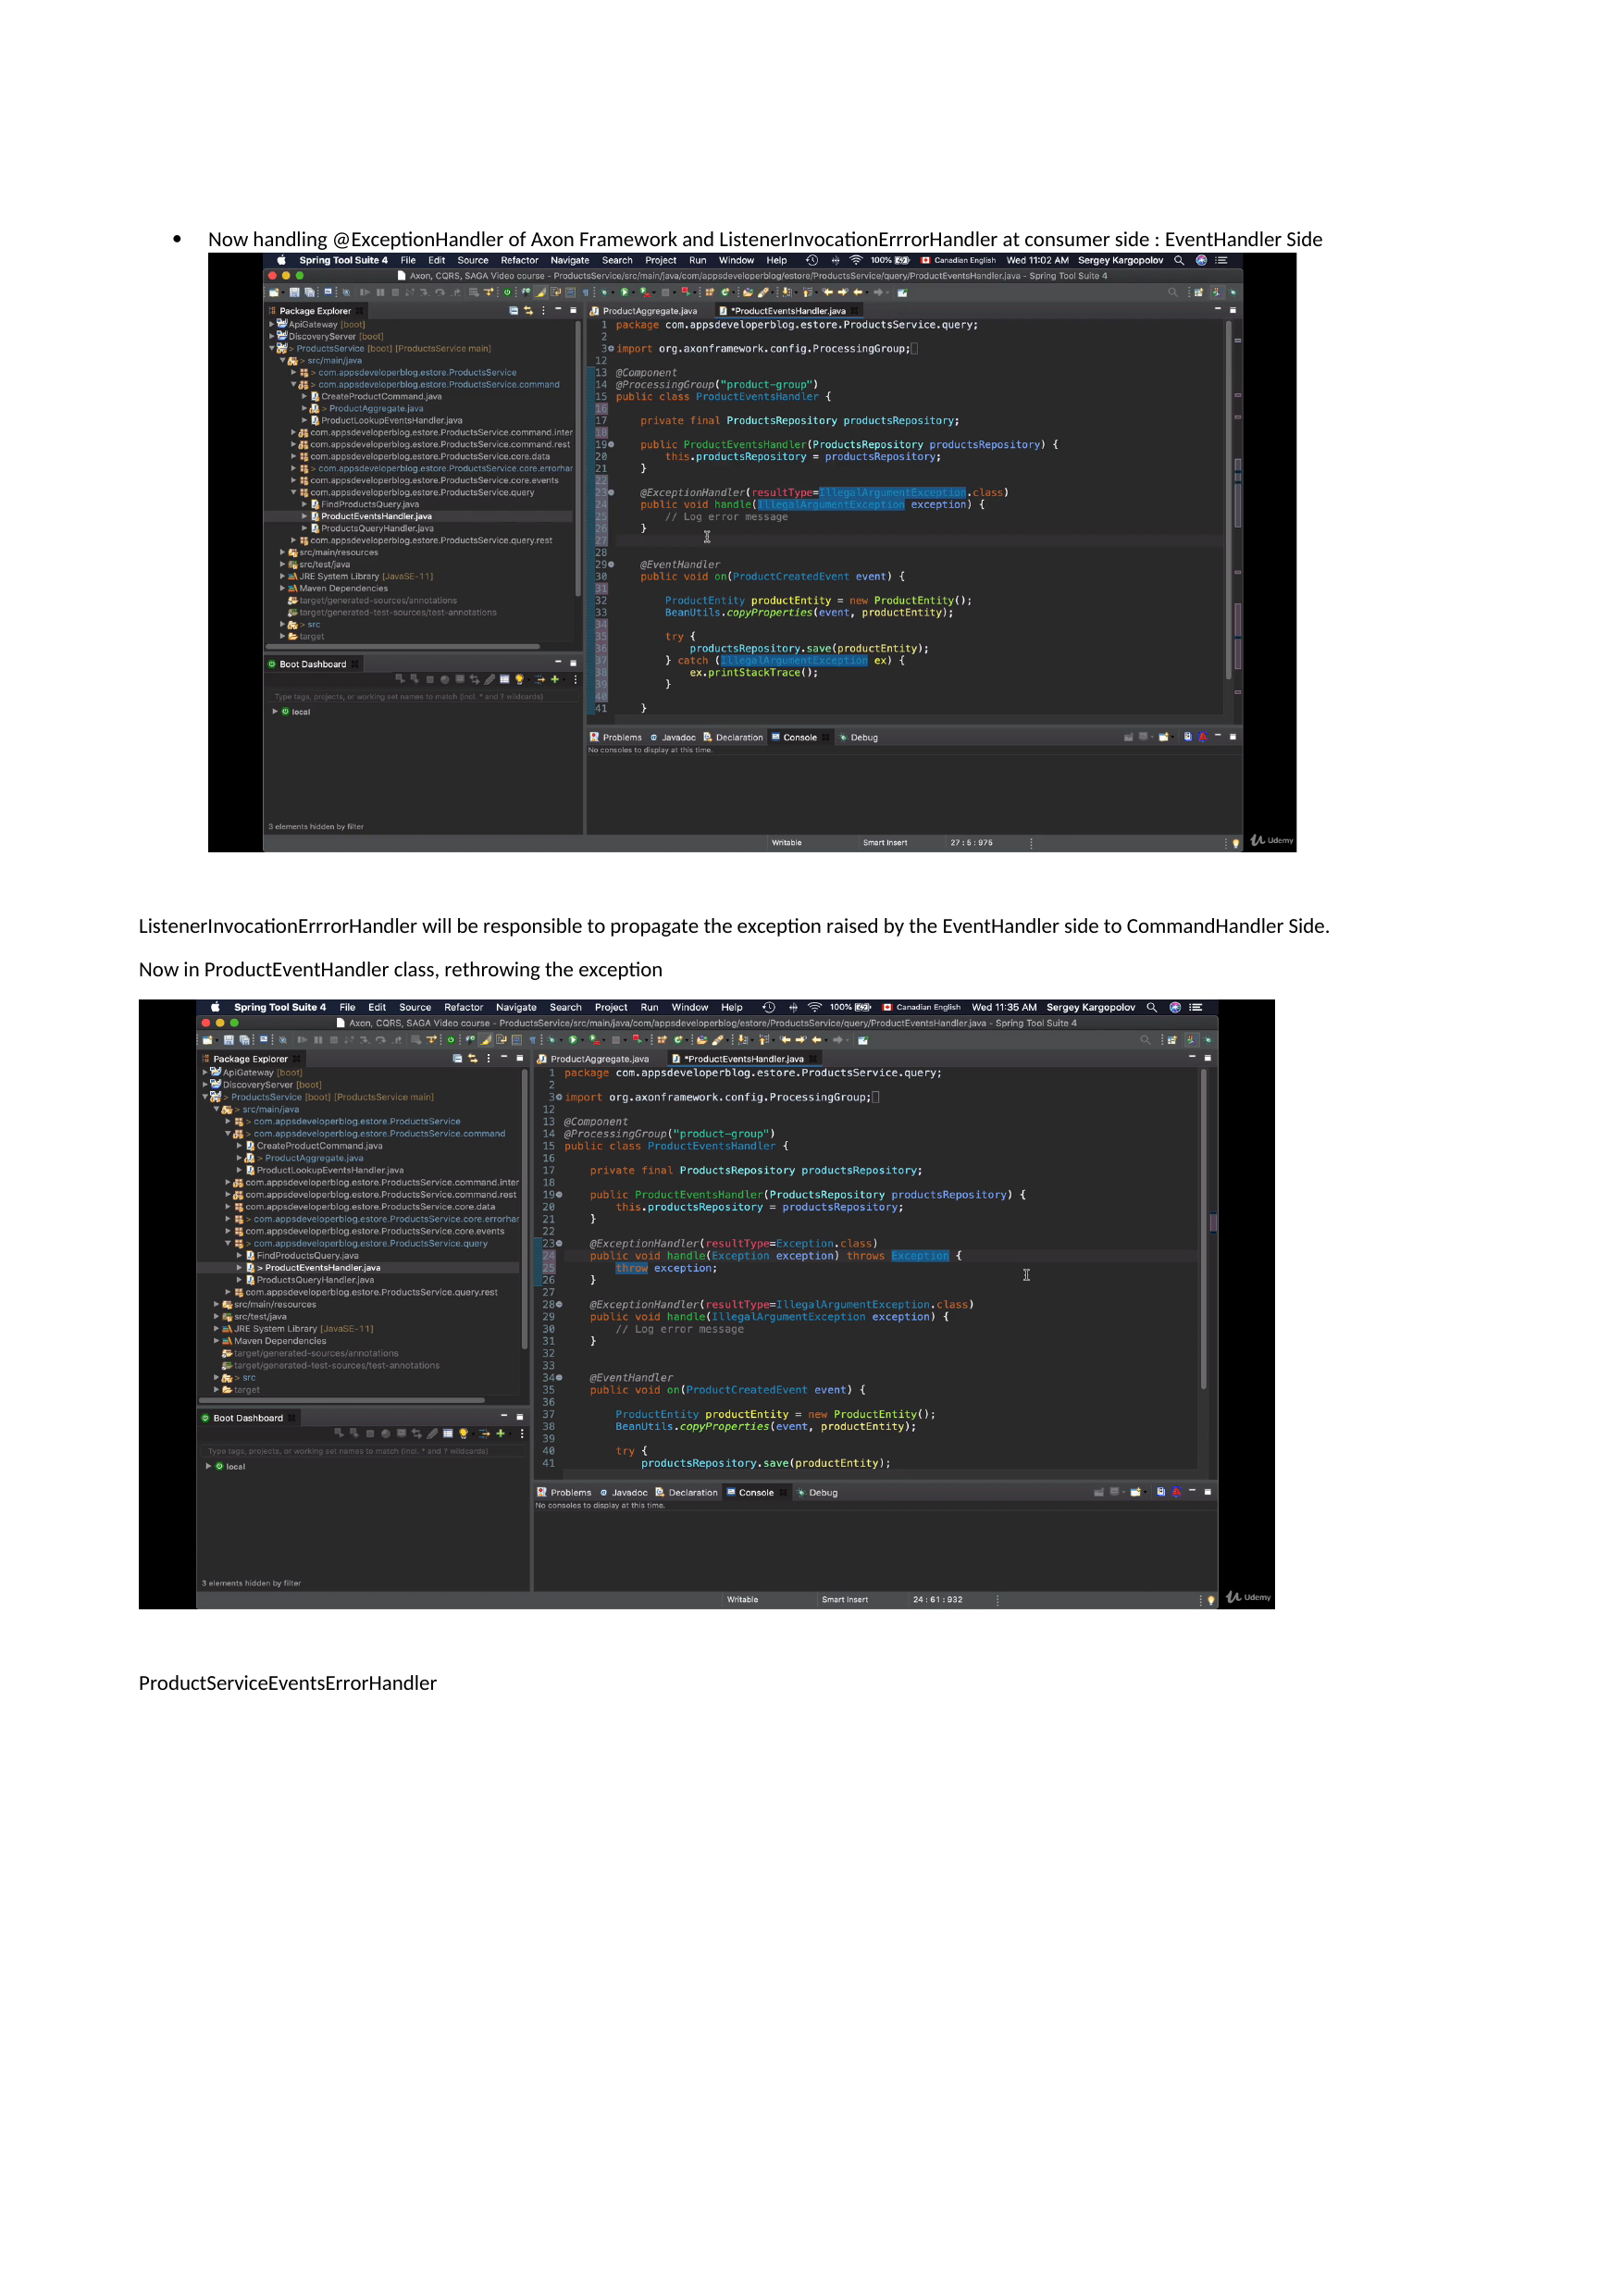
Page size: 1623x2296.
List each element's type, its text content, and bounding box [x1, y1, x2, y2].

picture [139, 999, 1275, 1609]
text ProductServiceEventsErrorHandler [139, 1669, 1484, 1695]
list Now handling @ExceptionHandler of Axon Framework and ListenerInvocationErrrorHandler at consumer side : EventHandler Side [173, 226, 1484, 252]
text Now in ProductEventHandler class, rethrowing the exception [139, 956, 1484, 983]
picture [208, 253, 1297, 852]
text ListenerInvocationErrrorHandler will be responsible to propagate the exception raised by the EventHandler side to CommandHandler Side. [139, 913, 1484, 939]
